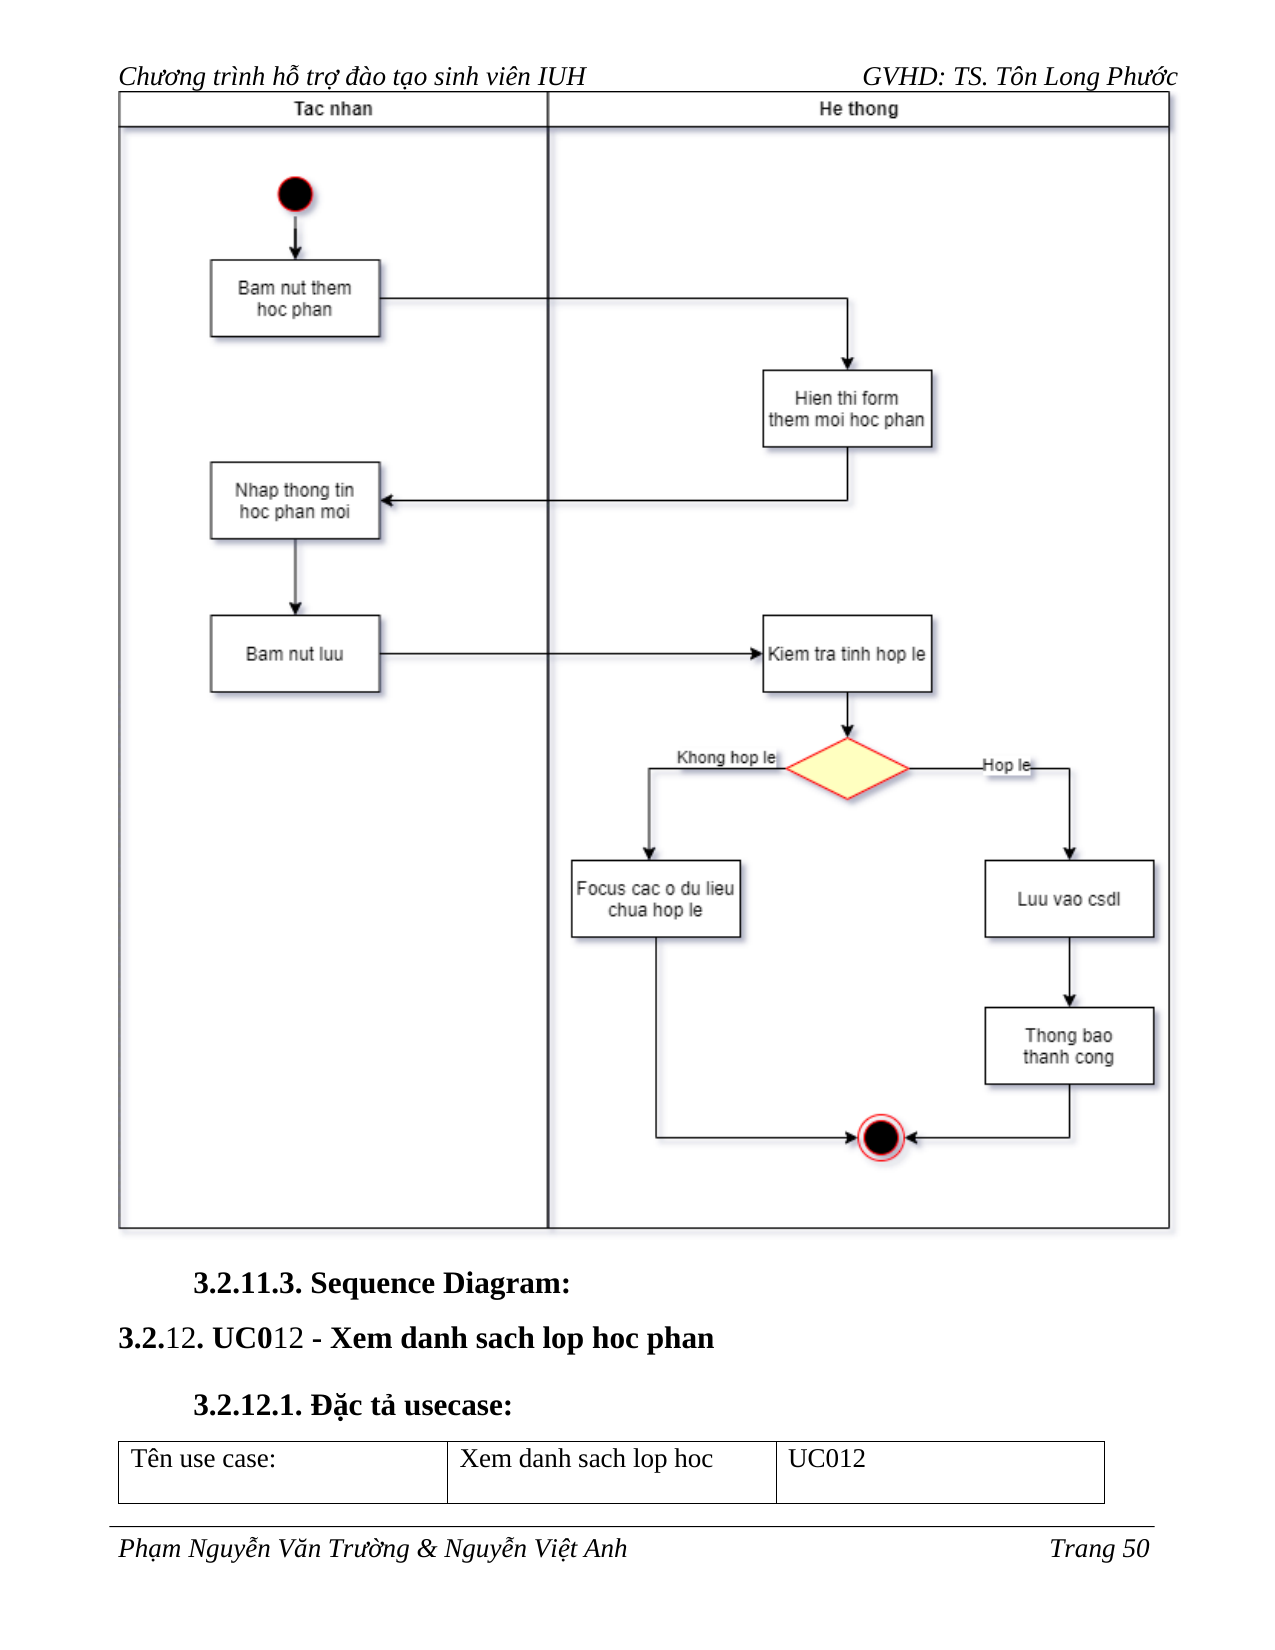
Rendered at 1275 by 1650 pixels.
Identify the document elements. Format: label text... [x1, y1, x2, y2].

table_header Tên use case: [119, 1442, 447, 1503]
subtitle 3.2.12. UC012 - Xem danh sach lop hoc phan [118, 1319, 1186, 1355]
text 3.2.12.1. Đặc tả usecase: [118, 1386, 1186, 1422]
picture [118, 91, 1187, 1246]
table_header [448, 1442, 776, 1503]
table_header UC012 [777, 1442, 1104, 1503]
text 3.2.11.3. Sequence Diagram: [118, 1264, 1186, 1300]
